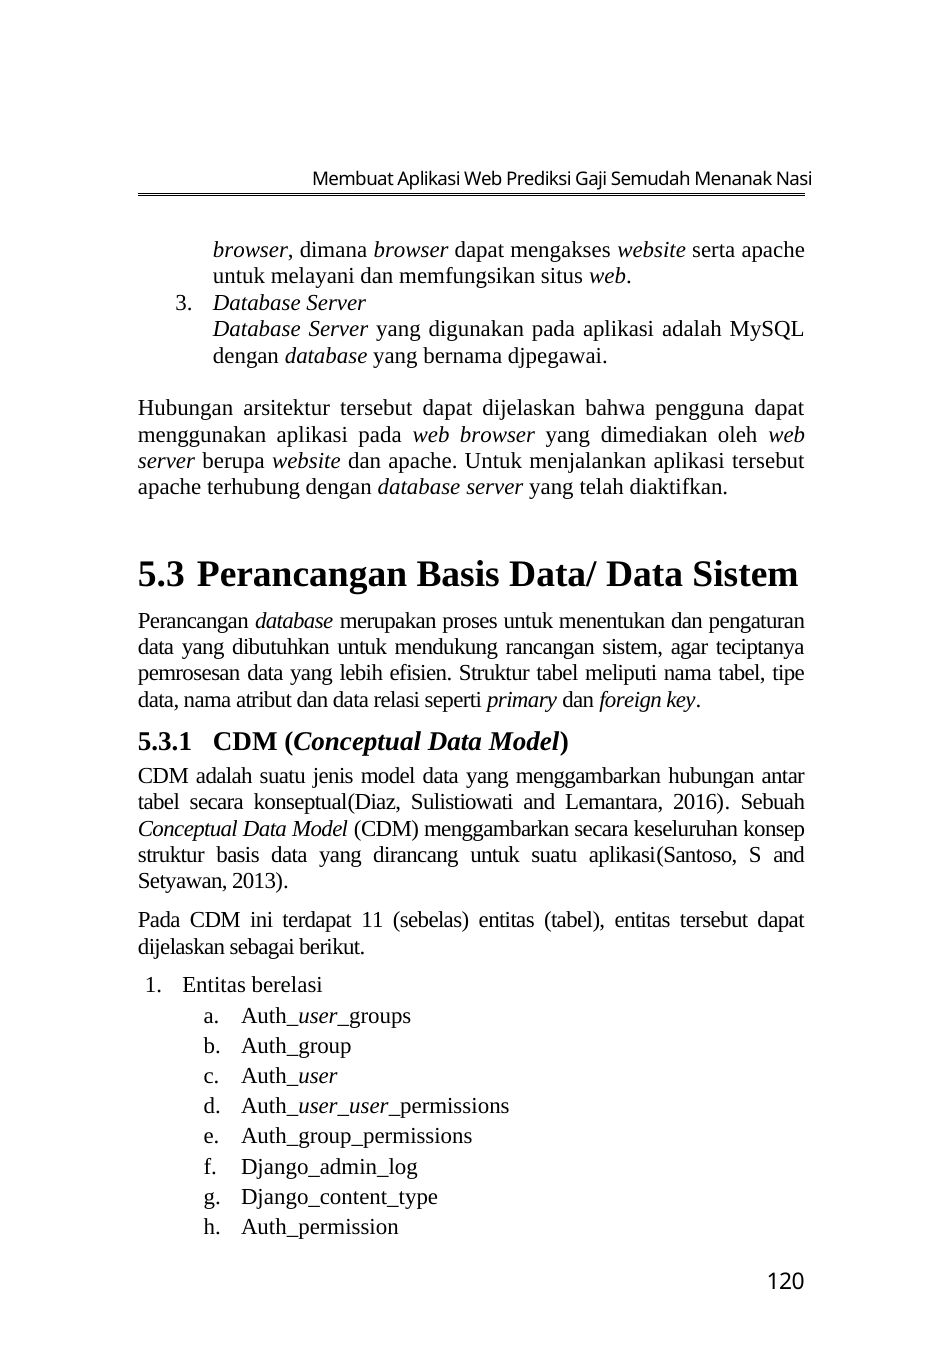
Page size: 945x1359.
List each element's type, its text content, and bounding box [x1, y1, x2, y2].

list Auth_user_user_permissions [203, 1092, 805, 1119]
list Auth_user [203, 1062, 805, 1088]
list Database Server [175, 289, 805, 315]
list Entitas berelasi [144, 972, 805, 998]
list Auth_user_groups [203, 1002, 805, 1028]
list Auth_group [203, 1032, 805, 1058]
list Hubungan arsitektur tersebut dapat dijelaskan bahwa pengguna dapat menggunakan aplikasi pada web browser yang dimediakan oleh web server berupa website dan apache. Untuk menjalankan aplikasi tersebut apache terhubung dengan database server yang telah diaktifkan. [138, 394, 805, 500]
subtitle CDM (Conceptual Data Model) [138, 725, 805, 756]
list Database Server yang digunakan pada aplikasi adalah MySQL dengan database yang bernama djpegawai. [213, 315, 805, 368]
list Auth_permission [203, 1213, 805, 1239]
list Auth_group_permissions [203, 1123, 805, 1149]
list Django_admin_log [203, 1153, 805, 1179]
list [213, 236, 805, 289]
text Perancangan database merupakan proses untuk menentukan dan pengaturan data yang dibutuhkan untuk mendukung rancangan sistem, agar teciptanya pemrosesan data yang lebih efisien. Struktur tabel meliputi nama tabel, tipe data, nama atribut dan data relasi seperti primary dan foreign key. [138, 607, 805, 712]
subtitle Perancangan Basis Data/ Data Sistem [138, 551, 805, 594]
text Pada CDM ini terdapat 11 (sebelas) entitas (tabel), entitas tersebut dapat dijelaskan sebagai berikut. [138, 906, 805, 959]
text CDM adalah suatu jenis model data yang menggambarkan hubungan antar tabel secara konseptual. Sebuah Conceptual Data Model (CDM) menggambarkan secara keseluruhan konsep struktur basis data yang dirancang untuk suatu aplikasi. [138, 762, 805, 894]
list Django_content_type [203, 1183, 805, 1209]
